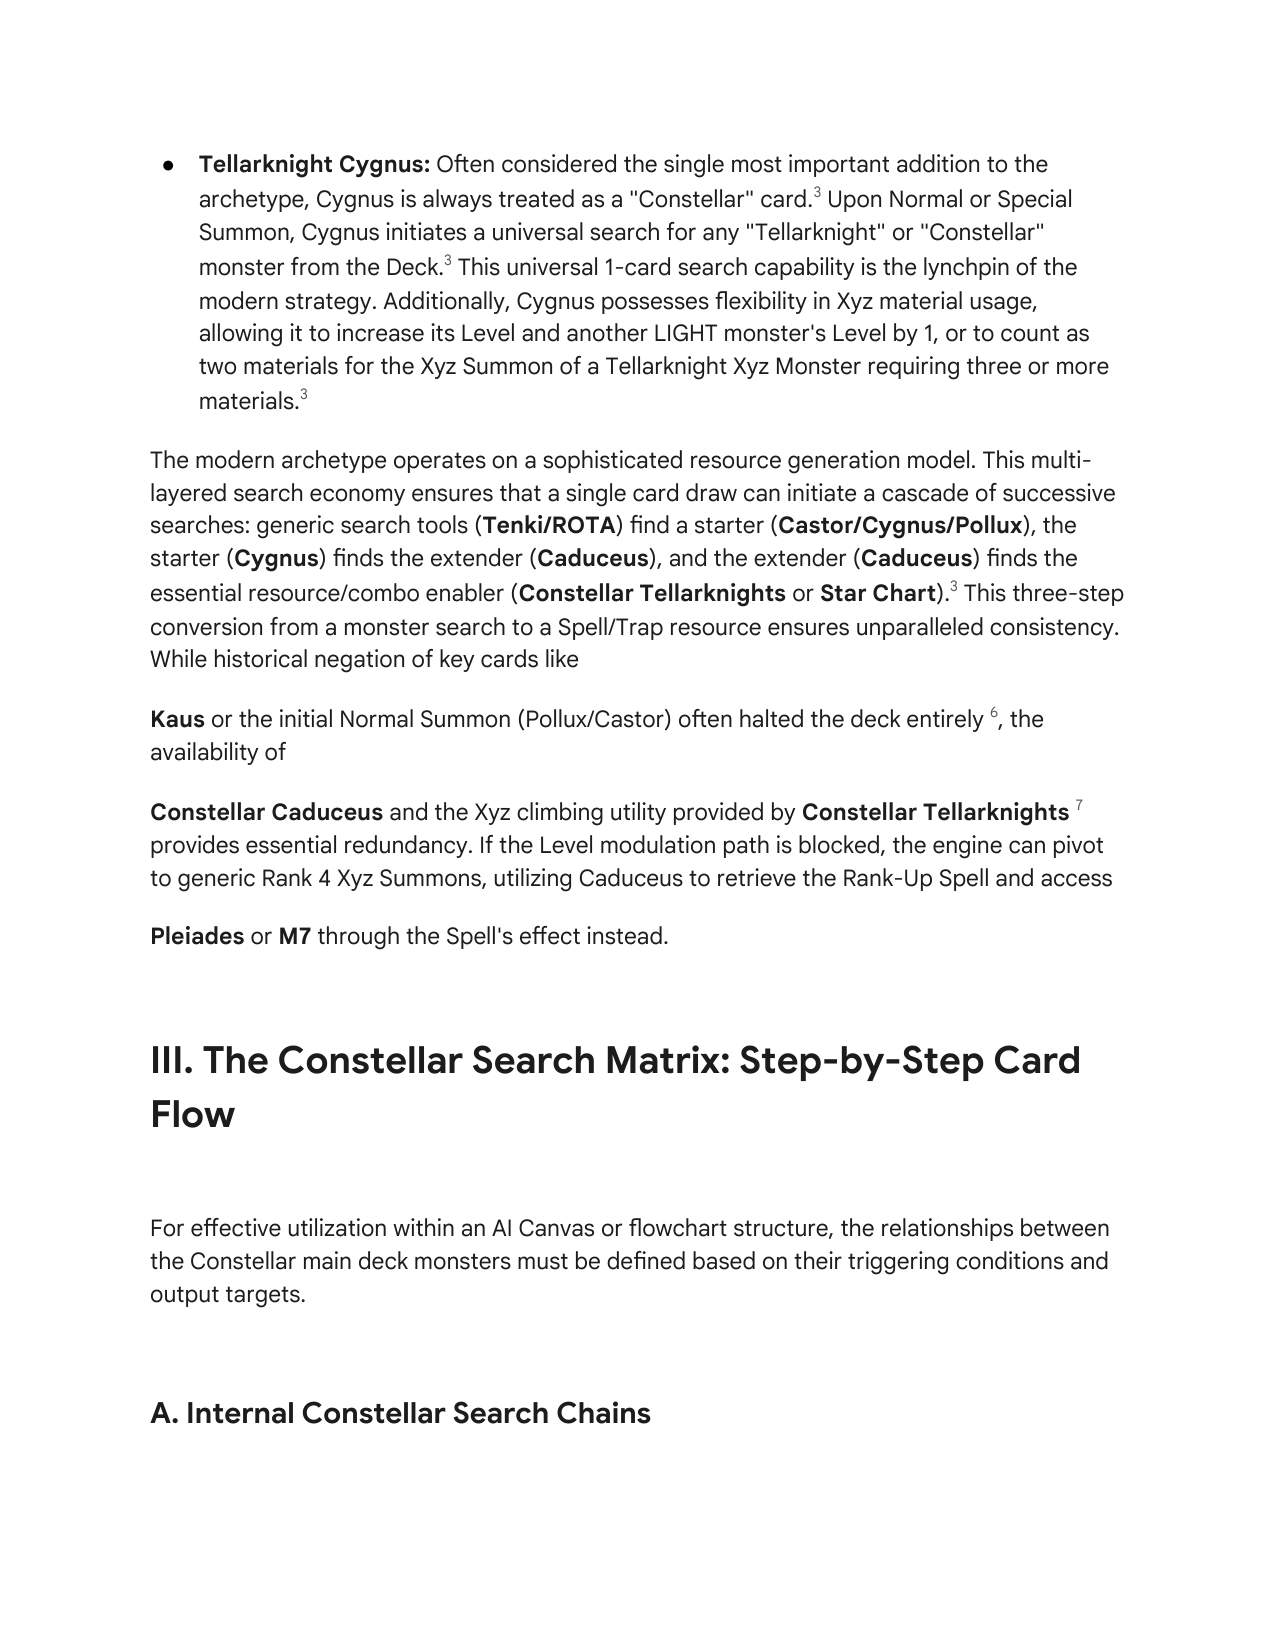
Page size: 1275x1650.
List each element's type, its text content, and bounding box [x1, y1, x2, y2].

text Pleiades or M7 through the Spell's effect instead. [150, 922, 1125, 951]
text The modern archetype operates on a sophisticated resource generation model. This multi-layered search economy ensures that a single card draw can initiate a cascade of successive searches: generic search tools (Tenki/ROTA) find a starter (Castor/Cygnus/Pollux), the starter (Cygnus) finds the extender (Caduceus), and the extender (Caduceus) finds the essential resource/combo enabler (Constellar Tellarknights or Star Chart).3 This three-step conversion from a monster search to a Spell/Trap resource ensures unparalleled consistency. While historical negation of key cards like [150, 446, 1125, 674]
text For effective utilization within an AI Canvas or flowchart structure, the relationships between the Constellar main deck monsters must be defined based on their triggering conditions and output targets. [150, 1214, 1125, 1309]
text Kaus or the initial Normal Summon (Pollux/Castor) often halted the deck entirely 6, the availability of [150, 703, 1125, 767]
text Constellar Caduceus and the Xyz climbing utility provided by Constellar Tellarknights 7 provides essential redundancy. If the Level modulation path is blocked, the engine can pivot to generic Rank 4 Xyz Summons, utilizing Caduceus to retrieve the Rank-Up Spell and access [150, 796, 1125, 893]
subtitle III. The Constellar Search Matrix: Step-by-Step Card Flow [150, 1037, 1125, 1138]
subtitle A. Internal Constellar Search Chains [150, 1395, 1125, 1432]
list Tellarknight Cygnus: Often considered the single most important addition to the archetype, Cygnus is always treated as a "Constellar" card.3 Upon Normal or Special Summon, Cygnus initiates a universal search for any "Tellarknight" or "Constellar" monster from the Deck.3 This universal 1-card search capability is the lynchpin of the modern strategy. Additionally, Cygnus possesses flexibility in Xyz material usage, allowing it to increase its Level and another LIGHT monster's Level by 1, or to count as two materials for the Xyz Summon of a Tellarknight Xyz Monster requiring three or more materials.3 [161, 150, 1125, 417]
